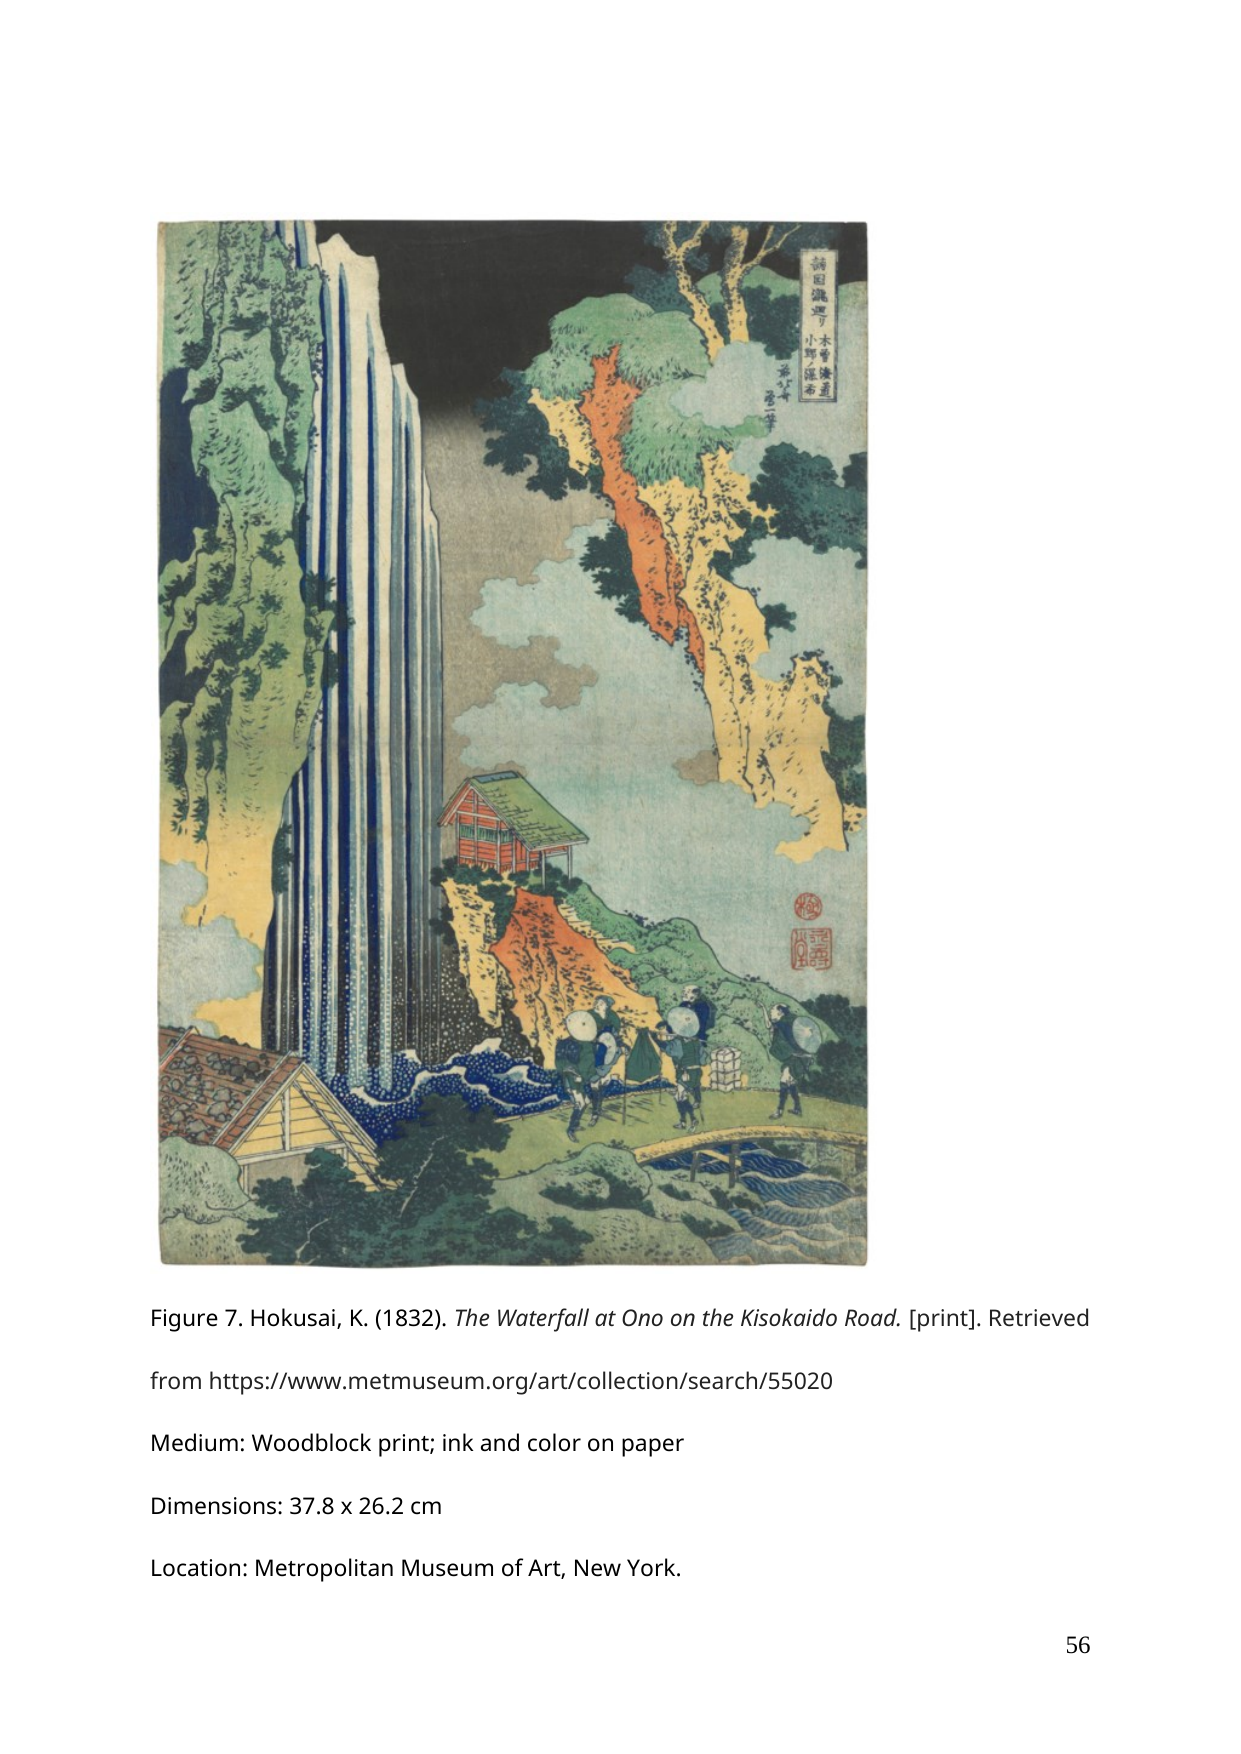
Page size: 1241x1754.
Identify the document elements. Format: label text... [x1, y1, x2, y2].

text Dimensions: 37.8 x 26.2 cm [150, 1490, 1090, 1521]
text Medium: Woodblock print; ink and color on paper [150, 1427, 1090, 1458]
picture [150, 212, 877, 1274]
text Figure 7. Hokusai, K. (1832). The Waterfall at Ono on the Kisokaido Road. [print]. Retrieved from https://www.metmuseum.org/art/collection/search/55020 [150, 1302, 1090, 1396]
text Location: Metropolitan Museum of Art, New York. [150, 1552, 1090, 1583]
